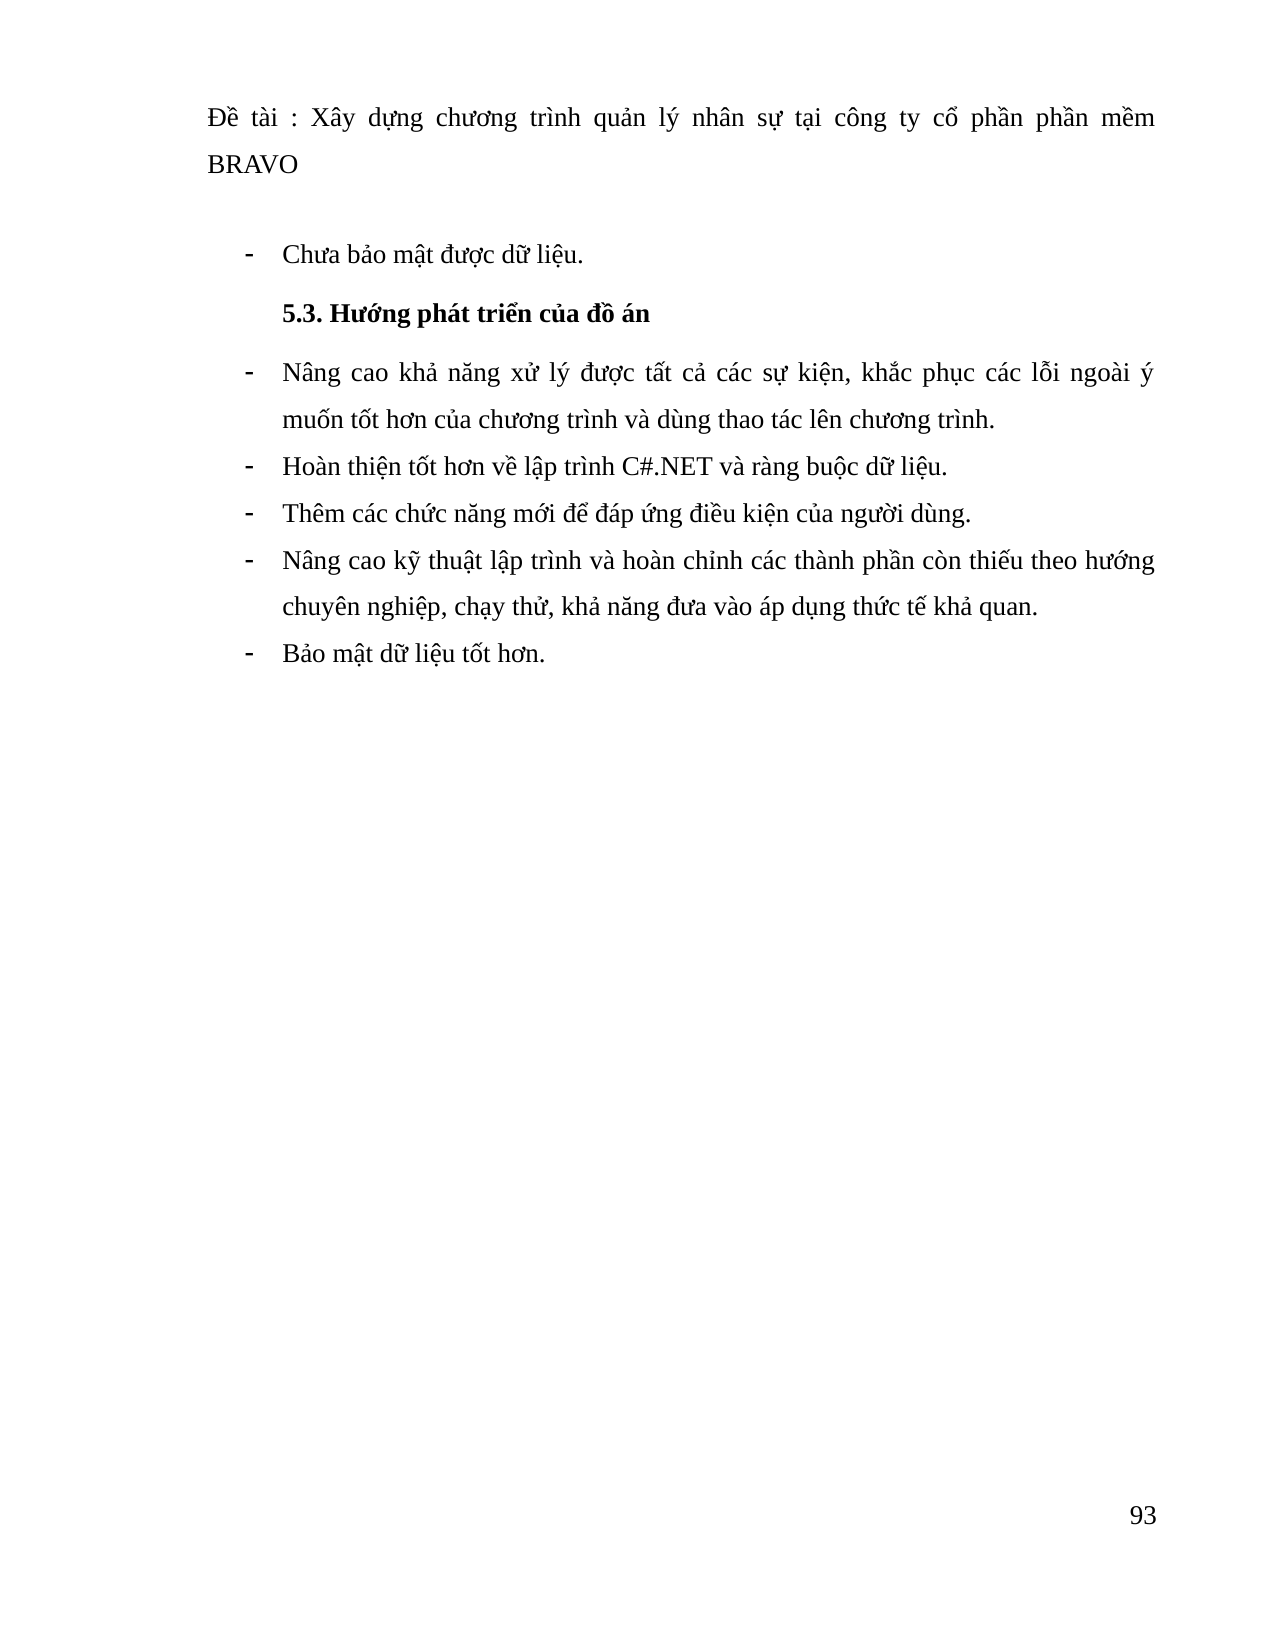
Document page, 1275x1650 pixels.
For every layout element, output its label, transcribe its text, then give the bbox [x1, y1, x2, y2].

list Nâng cao khả năng xử lý được tất cả các sự kiện, khắc phục các lỗi ngoài ý muốn tốt hơn của chương trình và dùng thao tác lên chương trình. [244, 357, 1156, 434]
subtitle 5.3. Hướng phát triển của đồ án [207, 297, 1156, 328]
list Thêm các chức năng mới để đáp ứng điều kiện của người dùng. [244, 497, 1156, 528]
list Hoàn thiện tốt hơn về lập trình C#.NET và ràng buộc dữ liệu. [244, 450, 1156, 481]
list Chưa bảo mật được dữ liệu. [244, 238, 1156, 269]
list Nâng cao kỹ thuật lập trình và hoàn chỉnh các thành phần còn thiếu theo hướng chuyên nghiệp, chạy thử, khả năng đưa vào áp dụng thức tế khả quan. [244, 544, 1156, 622]
list Bảo mật dữ liệu tốt hơn. [244, 637, 1156, 668]
